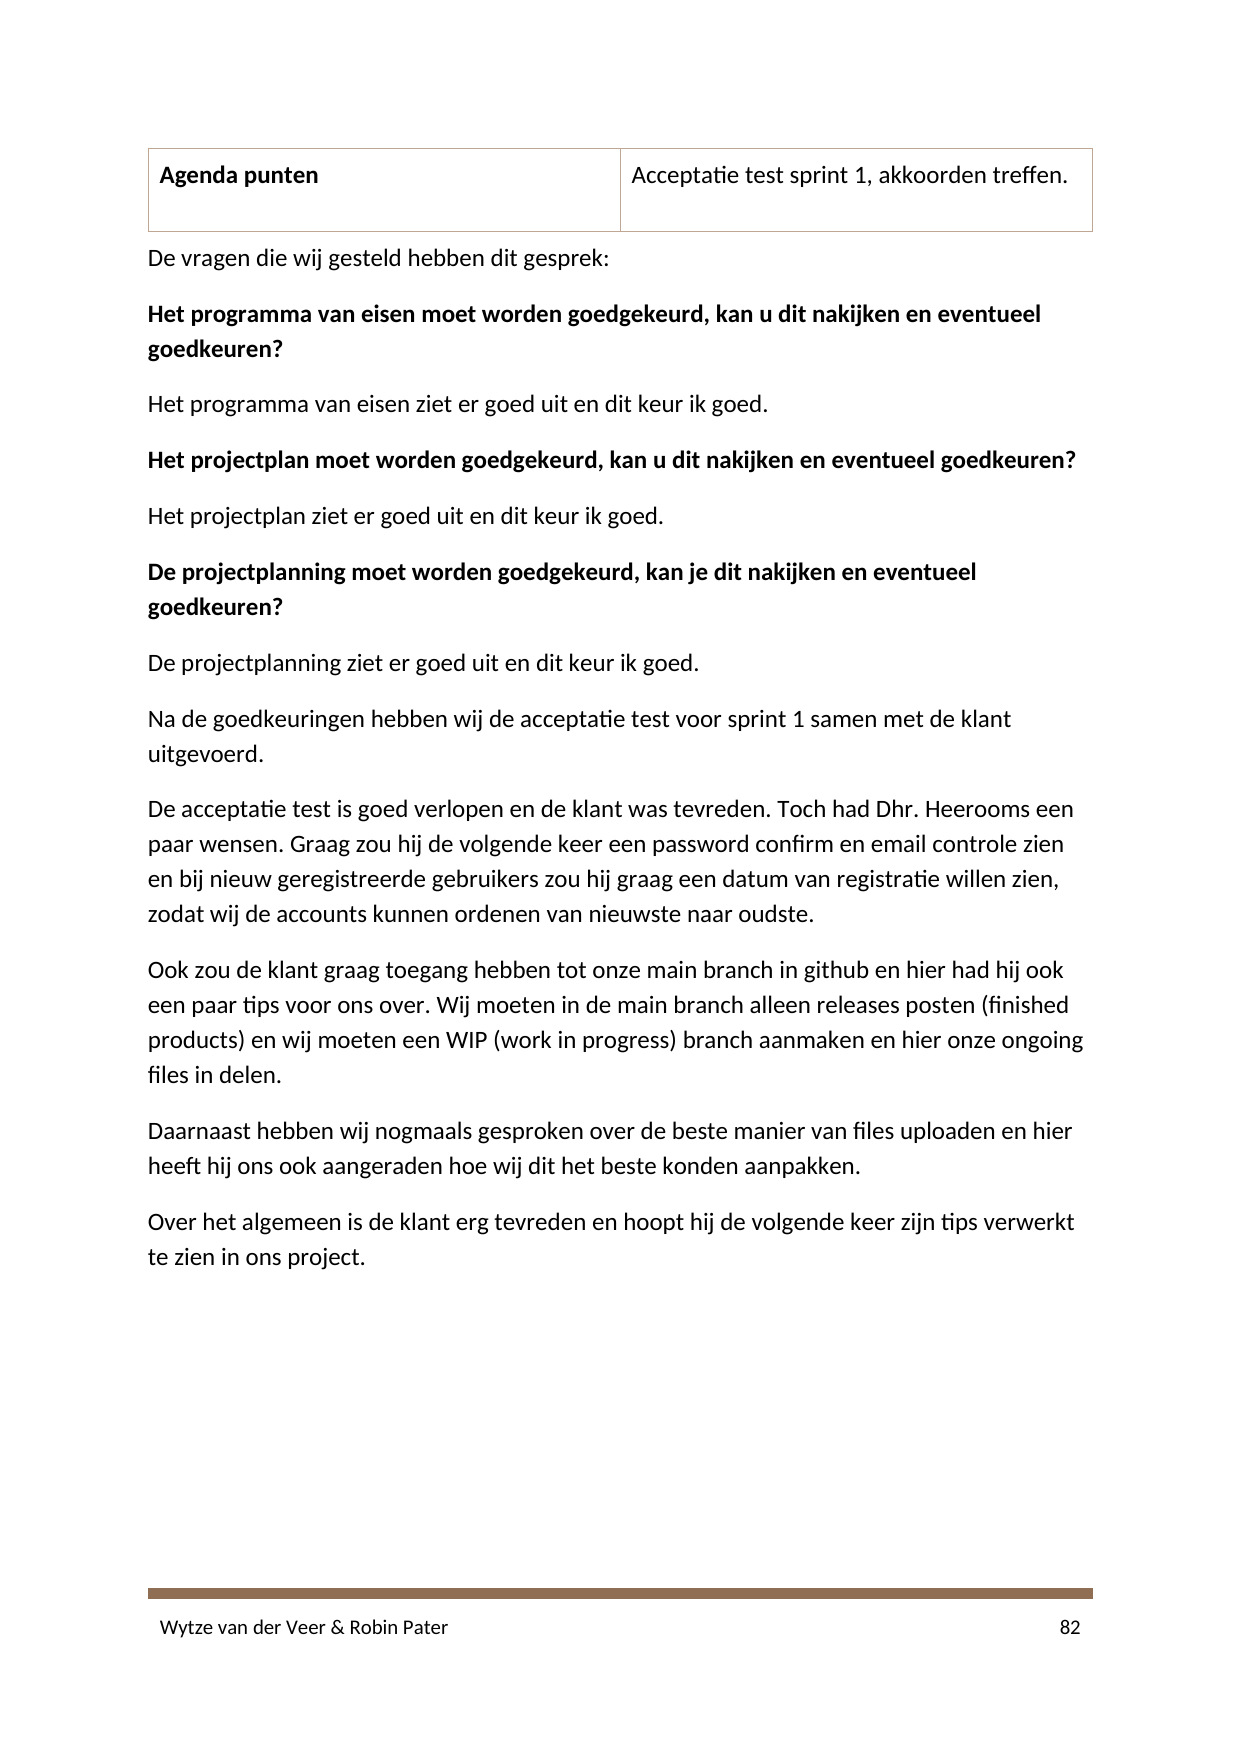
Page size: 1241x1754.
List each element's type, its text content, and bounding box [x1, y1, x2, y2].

text De vragen die wij gesteld hebben dit gesprek: [148, 242, 1093, 272]
text Het projectplan ziet er goed uit en dit keur ik goed. [148, 500, 1093, 531]
text Het programma van eisen moet worden goedgekeurd, kan u dit nakijken en eventueel goedkeuren? [148, 298, 1093, 363]
table_cell Acceptatie test sprint 1, akkoorden treffen. [621, 149, 1092, 231]
text Over het algemeen is de klant erg tevreden en hoopt hij de volgende keer zijn tips verwerkt te zien in ons project. [148, 1206, 1093, 1272]
text Het programma van eisen ziet er goed uit en dit keur ik goed. [148, 389, 1093, 419]
text Daarnaast hebben wij nogmaals gesproken over de beste manier van files uploaden en hier heeft hij ons ook aangeraden hoe wij dit het beste konden aanpakken. [148, 1115, 1093, 1181]
text De projectplanning ziet er goed uit en dit keur ik goed. [148, 647, 1093, 677]
text Na de goedkeuringen hebben wij de acceptatie test voor sprint 1 samen met de klant uitgevoerd. [148, 703, 1093, 768]
text De projectplanning moet worden goedgekeurd, kan je dit nakijken en eventueel goedkeuren? [148, 556, 1093, 622]
text De acceptatie test is goed verlopen en de klant was tevreden. Toch had Dhr. Heerooms een paar wensen. Graag zou hij de volgende keer een password confirm en email controle zien en bij nieuw geregistreerde gebruikers zou hij graag een datum van registratie willen zien, zodat wij de accounts kunnen ordenen van nieuwste naar oudste. [148, 794, 1093, 929]
table_cell Agenda punten [149, 149, 620, 231]
text Het projectplan moet worden goedgekeurd, kan u dit nakijken en eventueel goedkeuren? [148, 444, 1093, 475]
text Ook zou de klant graag toegang hebben tot onze main branch in github en hier had hij ook een paar tips voor ons over. Wij moeten in de main branch alleen releases posten (finished products) en wij moeten een WIP (work in progress) branch aanmaken en hier onze ongoing files in delen. [148, 954, 1093, 1090]
